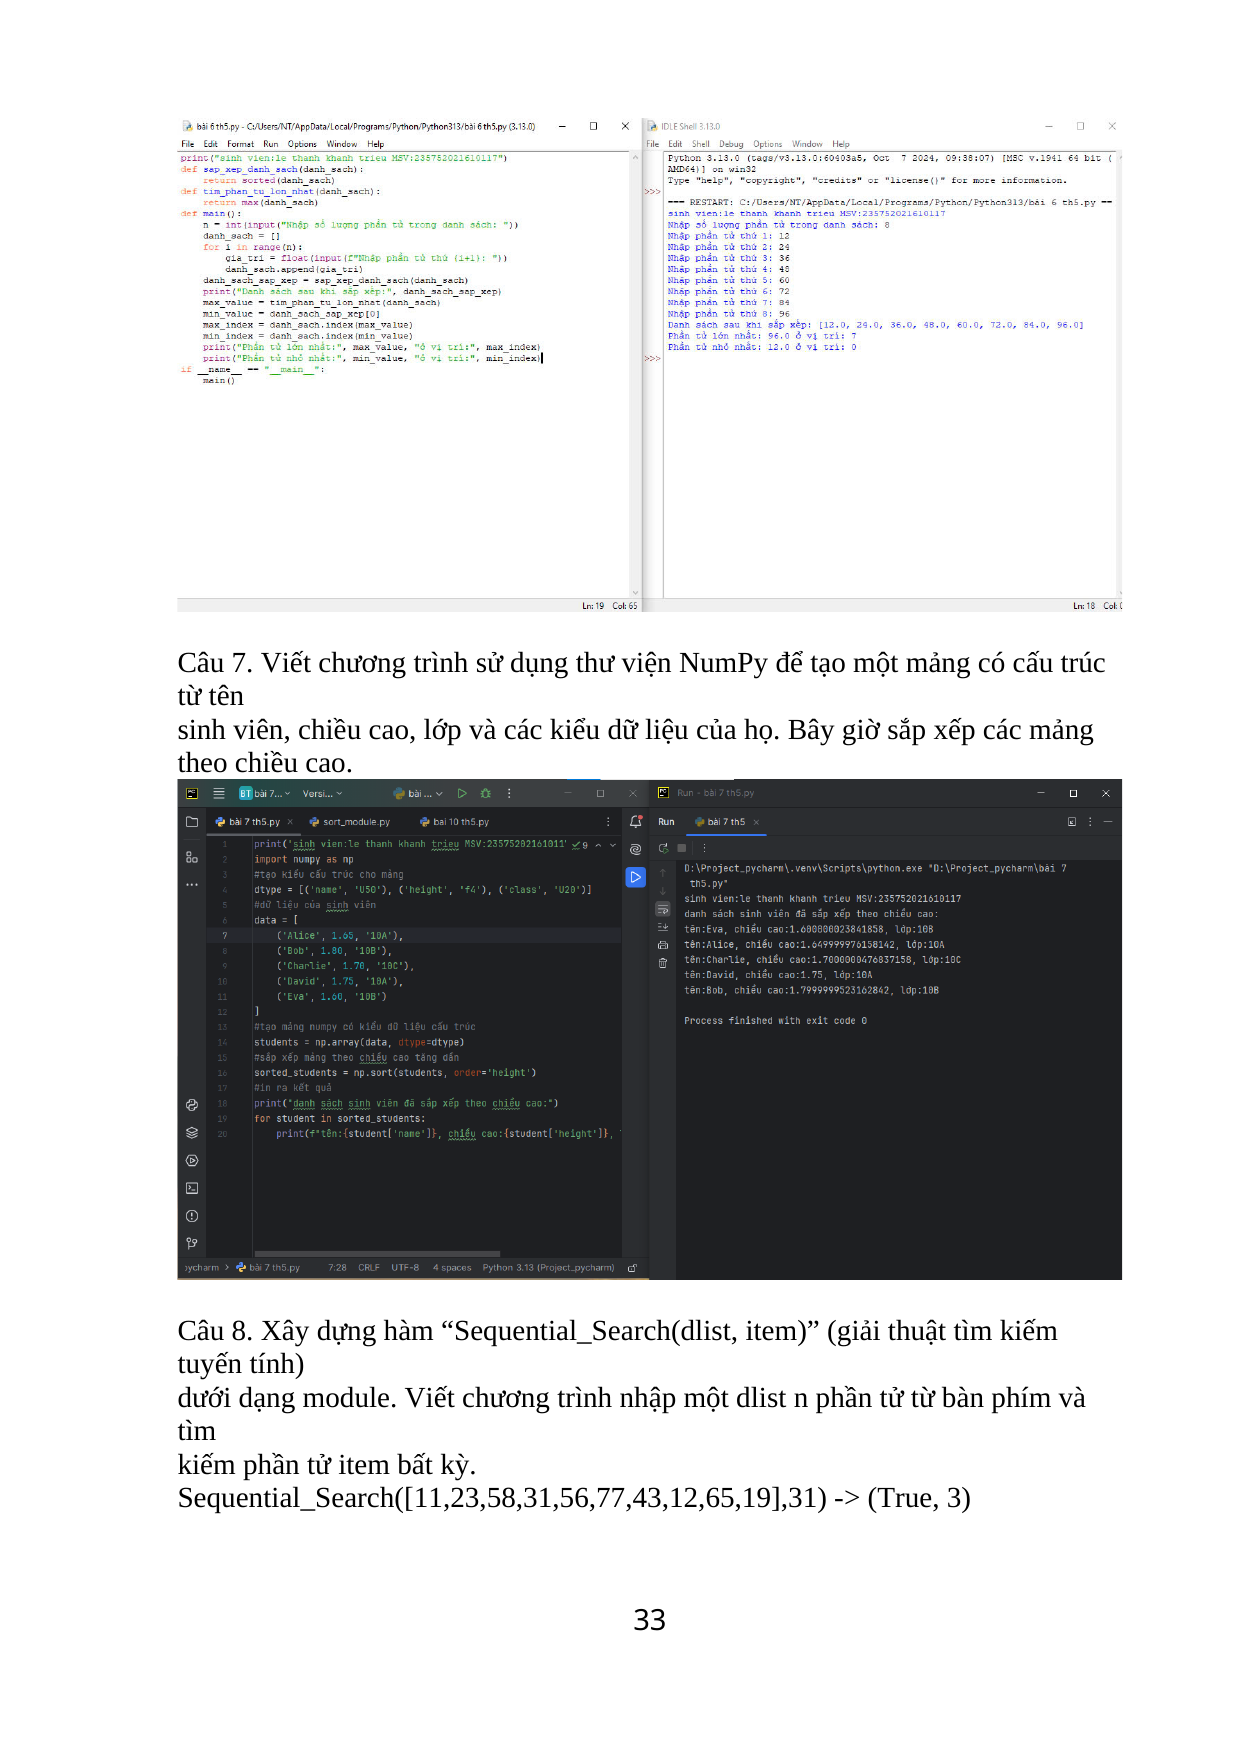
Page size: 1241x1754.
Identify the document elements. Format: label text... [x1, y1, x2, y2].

picture [177, 118, 1123, 612]
text Câu 8. Xây dựng hàm “Sequential_Search(dlist, item)” (giải thuật tìm kiếm tuyến tính) dưới dạng module. Viết chương trình nhập một dlist n phần tử từ bàn phím và tìm kiếm phần tử item bất kỳ. Sequential_Search([11,23,58,31,56,77,43,12,65,19],31) -> (True, 3) [177, 1280, 1122, 1514]
text Câu 7. Viết chương trình sử dụng thư viện NumPy để tạo một mảng có cấu trúc từ tên sinh viên, chiều cao, lớp và các kiểu dữ liệu của họ. Bây giờ sắp xếp các mảng theo chiều cao. [177, 612, 1122, 779]
picture [177, 779, 1123, 1280]
